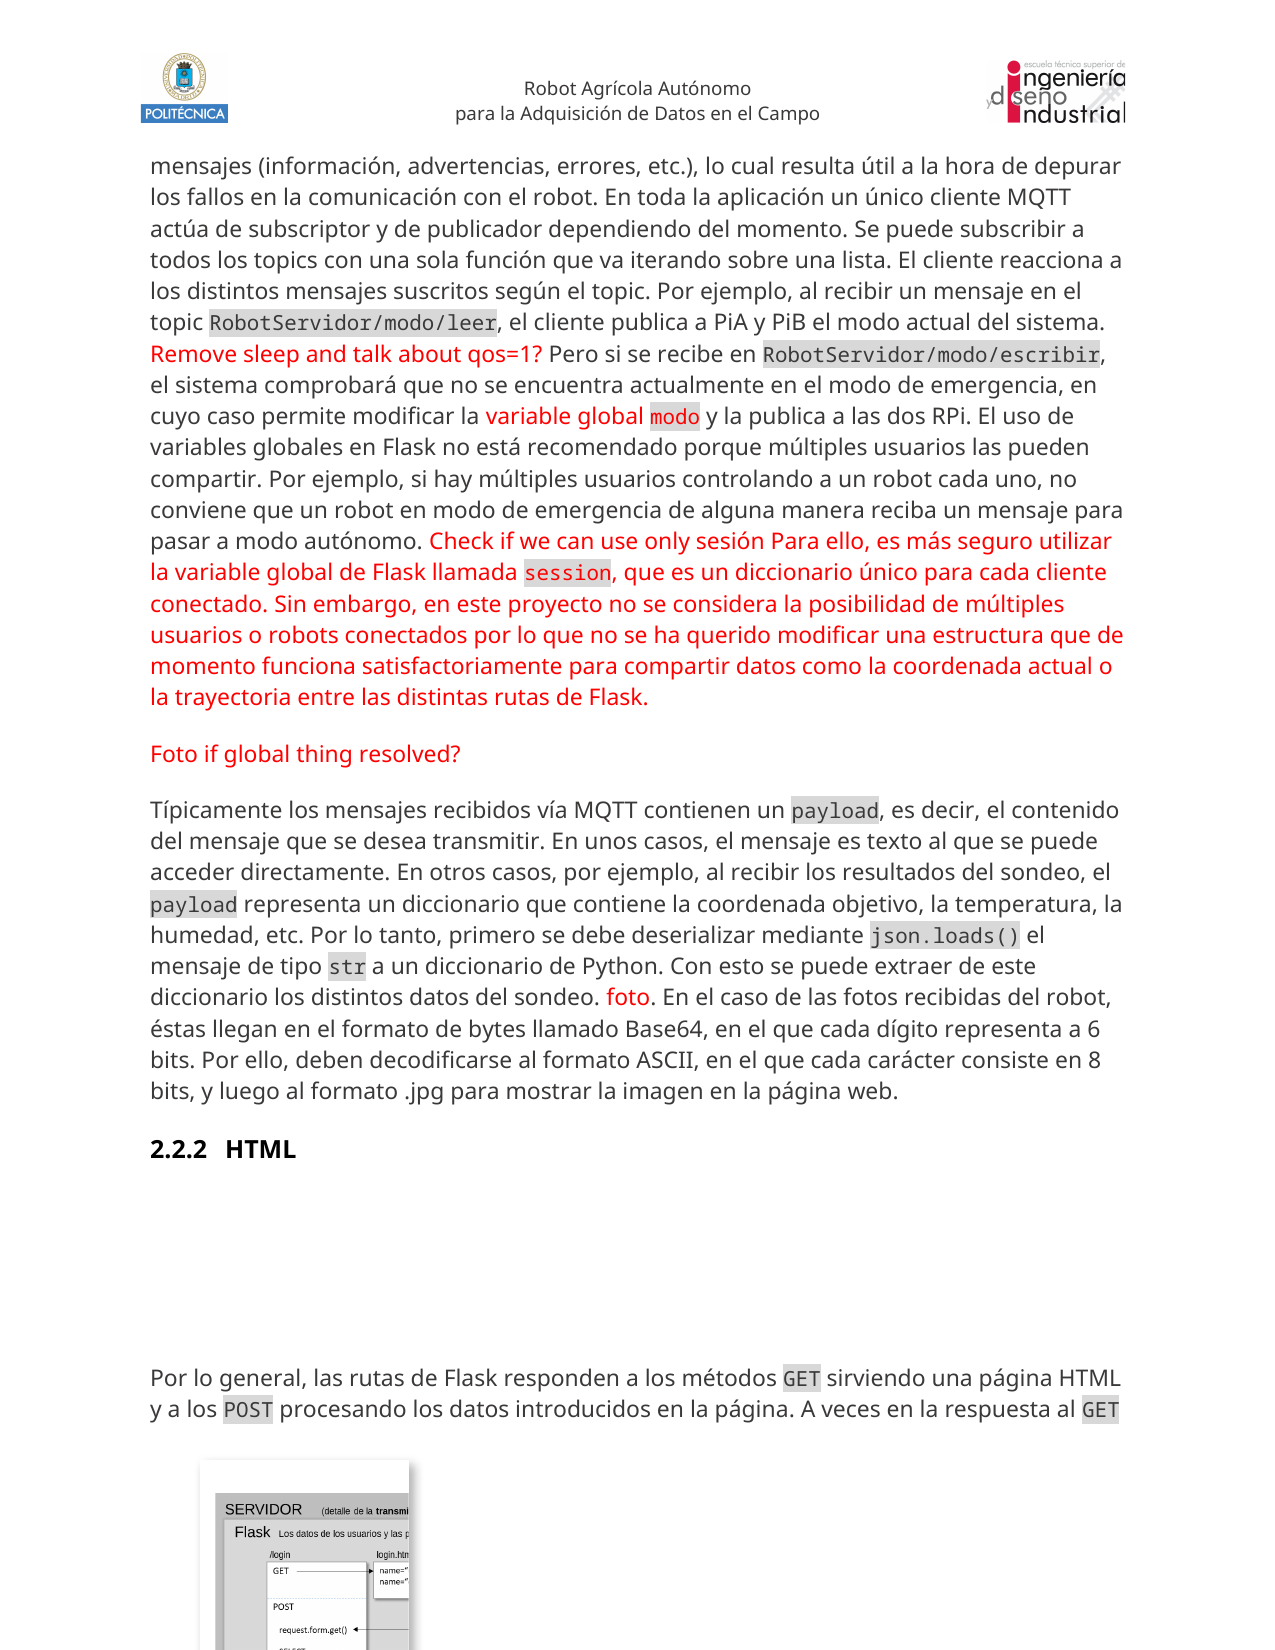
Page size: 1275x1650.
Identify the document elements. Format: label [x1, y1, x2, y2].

picture [215, 1493, 409, 1650]
picture [140, 53, 228, 123]
picture [986, 60, 1125, 123]
